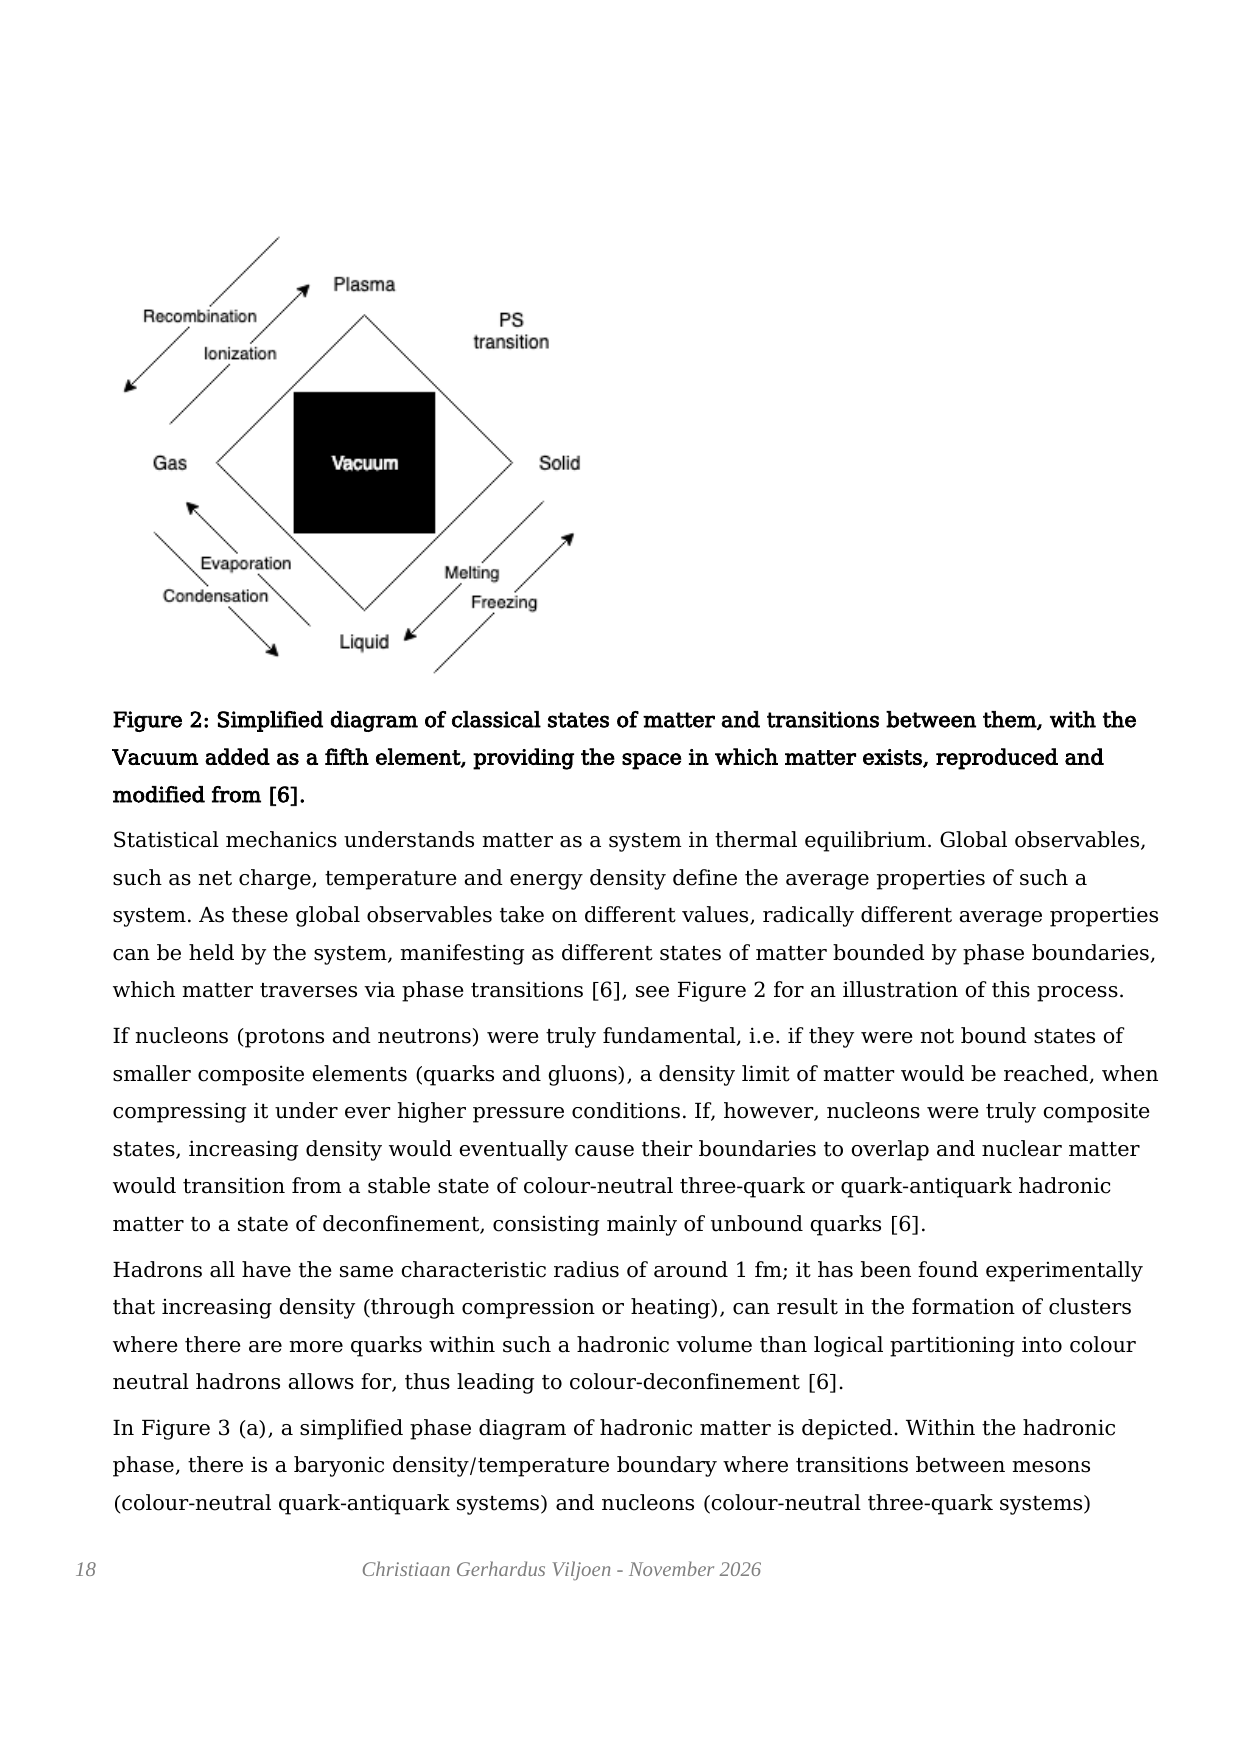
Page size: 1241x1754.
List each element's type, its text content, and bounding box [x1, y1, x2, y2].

picture [112, 226, 590, 686]
text If nucleons (protons and neutrons) were truly fundamental, i.e. if they were not bound states of smaller composite elements (quarks and gluons), a density limit of matter would be reached, when compressing it under ever higher pressure conditions. If, however, nucleons were truly composite states, increasing density would eventually cause their boundaries to overlap and nuclear matter would transition from a stable state of colour-neutral three-quark or quark-antiquark hadronic matter to a state of deconfinement, consisting mainly of unbound quarks . [112, 1023, 1165, 1236]
text Figure 2: Simplified diagram of classical states of matter and transitions between them, with the Vacuum added as a fifth element, providing the space in which matter exists, reproduced and modified from . [112, 706, 1165, 806]
text Statistical mechanics understands matter as a system in thermal equilibrium. Global observables, such as net charge, temperature and energy density define the average properties of such a system. As these global observables take on different values, radically different average properties can be held by the system, manifesting as different states of matter bounded by phase boundaries, which matter traverses via phase transitions, see Figure 2 for an illustration of this process. [112, 827, 1165, 1002]
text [112, 1415, 1165, 1515]
text Hadrons all have the same characteristic radius of around 1 fm; it has been found experimentally that increasing density (through compression or heating), can result in the formation of clusters where there are more quarks within such a hadronic volume than logical partitioning into colour neutral hadrons allows for, thus leading to colour-deconfinement . [112, 1256, 1165, 1394]
